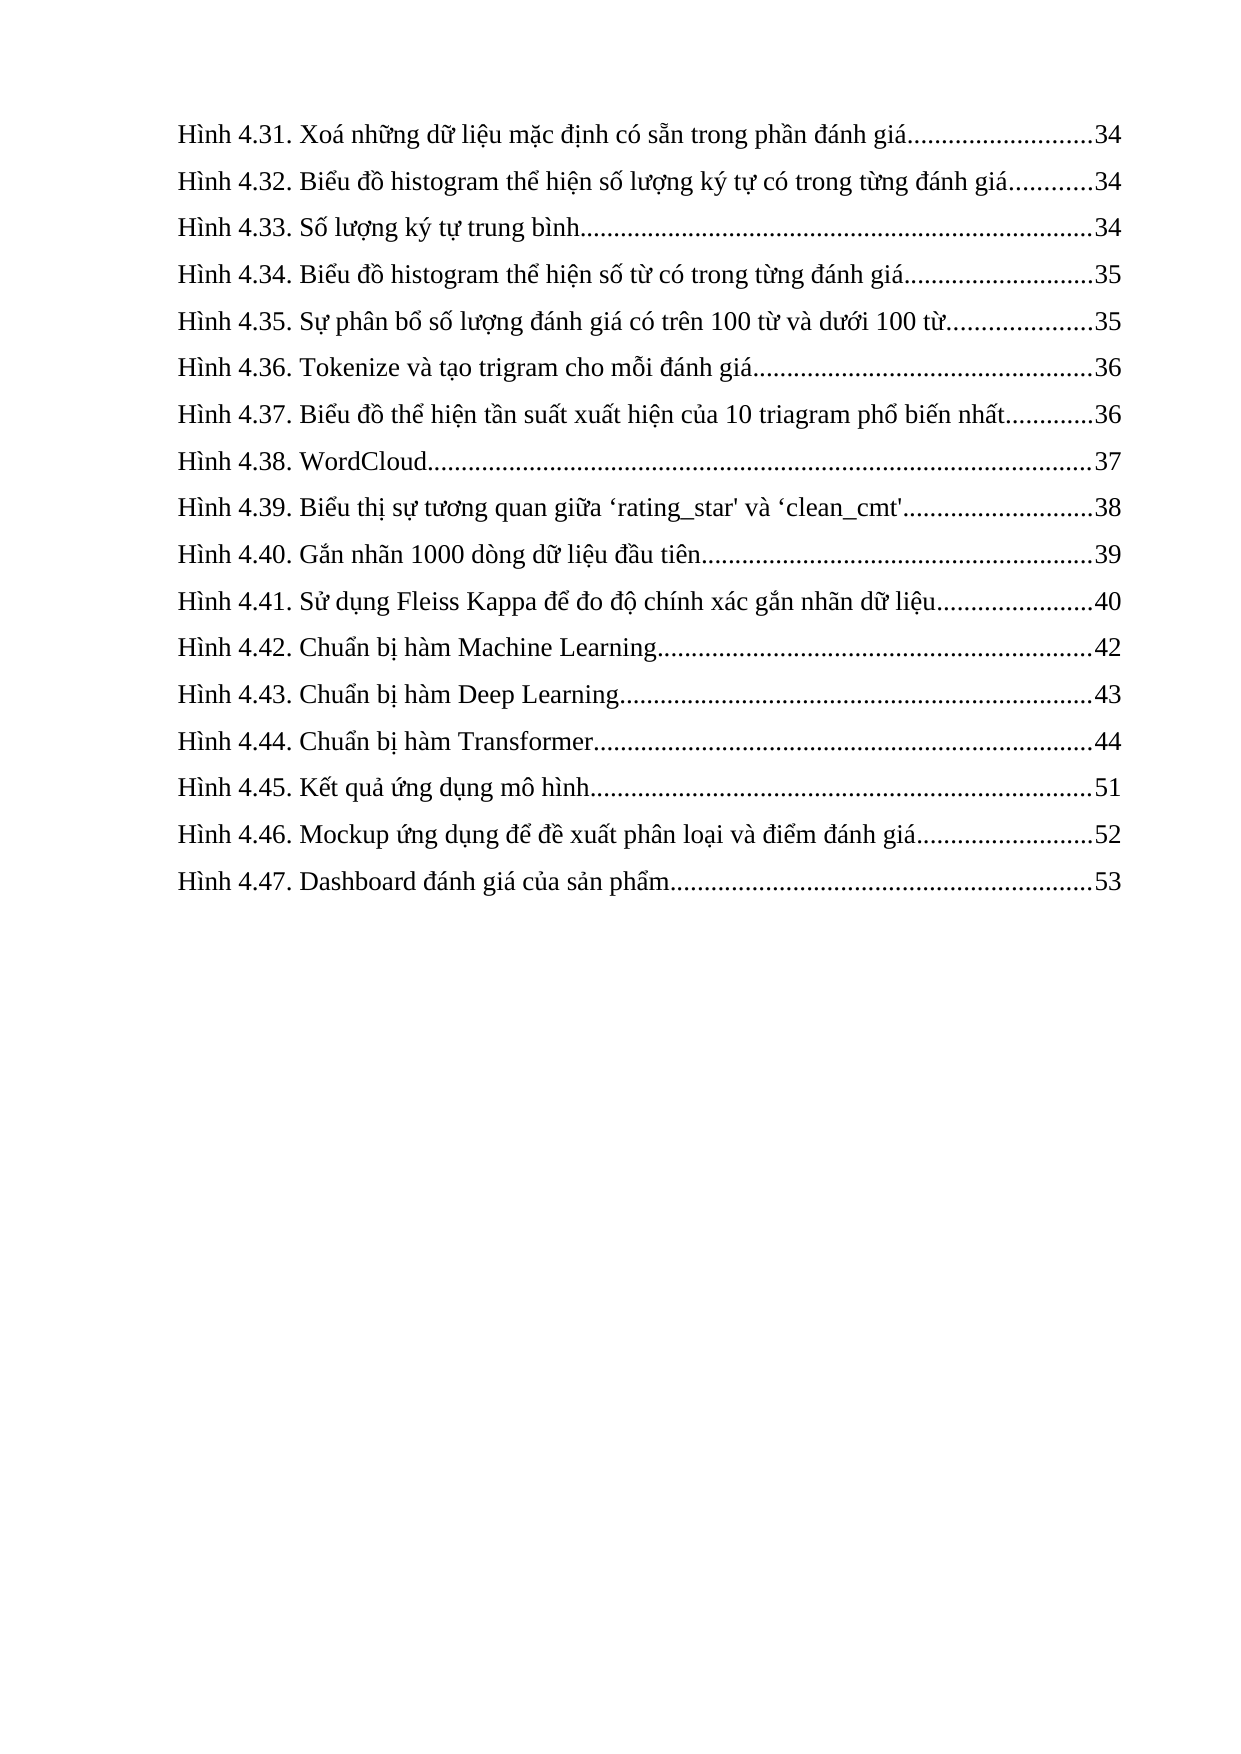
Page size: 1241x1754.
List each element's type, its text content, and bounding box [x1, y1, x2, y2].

text Hình 4.37. Biểu đồ thể hiện tần suất xuất hiện của 10 triagram phổ biến nhất 36 [177, 398, 1122, 429]
text Hình 4.34. Biểu đồ histogram thể hiện số từ có trong từng đánh giá 35 [177, 258, 1122, 289]
text Hình 4.43. Chuẩn bị hàm Deep Learning 43 [177, 678, 1122, 709]
text Hình 4.46. Mockup ứng dụng để đề xuất phân loại và điểm đánh giá 52 [177, 818, 1122, 849]
text Hình 4.44. Chuẩn bị hàm Transformer 44 [177, 725, 1122, 756]
text Hình 4.42. Chuẩn bị hàm Machine Learning 42 [177, 631, 1122, 663]
text Hình 4.38. WordCloud 37 [177, 445, 1122, 476]
text Hình 4.41. Sử dụng Fleiss Kappa để đo độ chính xác gắn nhãn dữ liệu 40 [177, 585, 1122, 616]
text Hình 4.36. Tokenize và tạo trigram cho mỗi đánh giá 36 [177, 351, 1122, 383]
text Hình 4.32. Biểu đồ histogram thể hiện số lượng ký tự có trong từng đánh giá 34 [177, 165, 1122, 196]
text Hình 4.40. Gắn nhãn 1000 dòng dữ liệu đầu tiên 39 [177, 538, 1122, 569]
text Hình 4.47. Dashboard đánh giá của sản phẩm 53 [177, 865, 1122, 896]
text Hình 4.33. Số lượng ký tự trung bình 34 [177, 211, 1122, 243]
text Hình 4.31. Xoá những dữ liệu mặc định có sẵn trong phần đánh giá 34 [177, 118, 1122, 149]
text Hình 4.39. Biểu thị sự tương quan giữa ‘rating_star' và ‘clean_cmt' 38 [177, 491, 1122, 523]
text Hình 4.45. Kết quả ứng dụng mô hình 51 [177, 771, 1122, 803]
text Hình 4.35. Sự phân bổ số lượng đánh giá có trên 100 từ và dưới 100 từ 35 [177, 305, 1122, 336]
